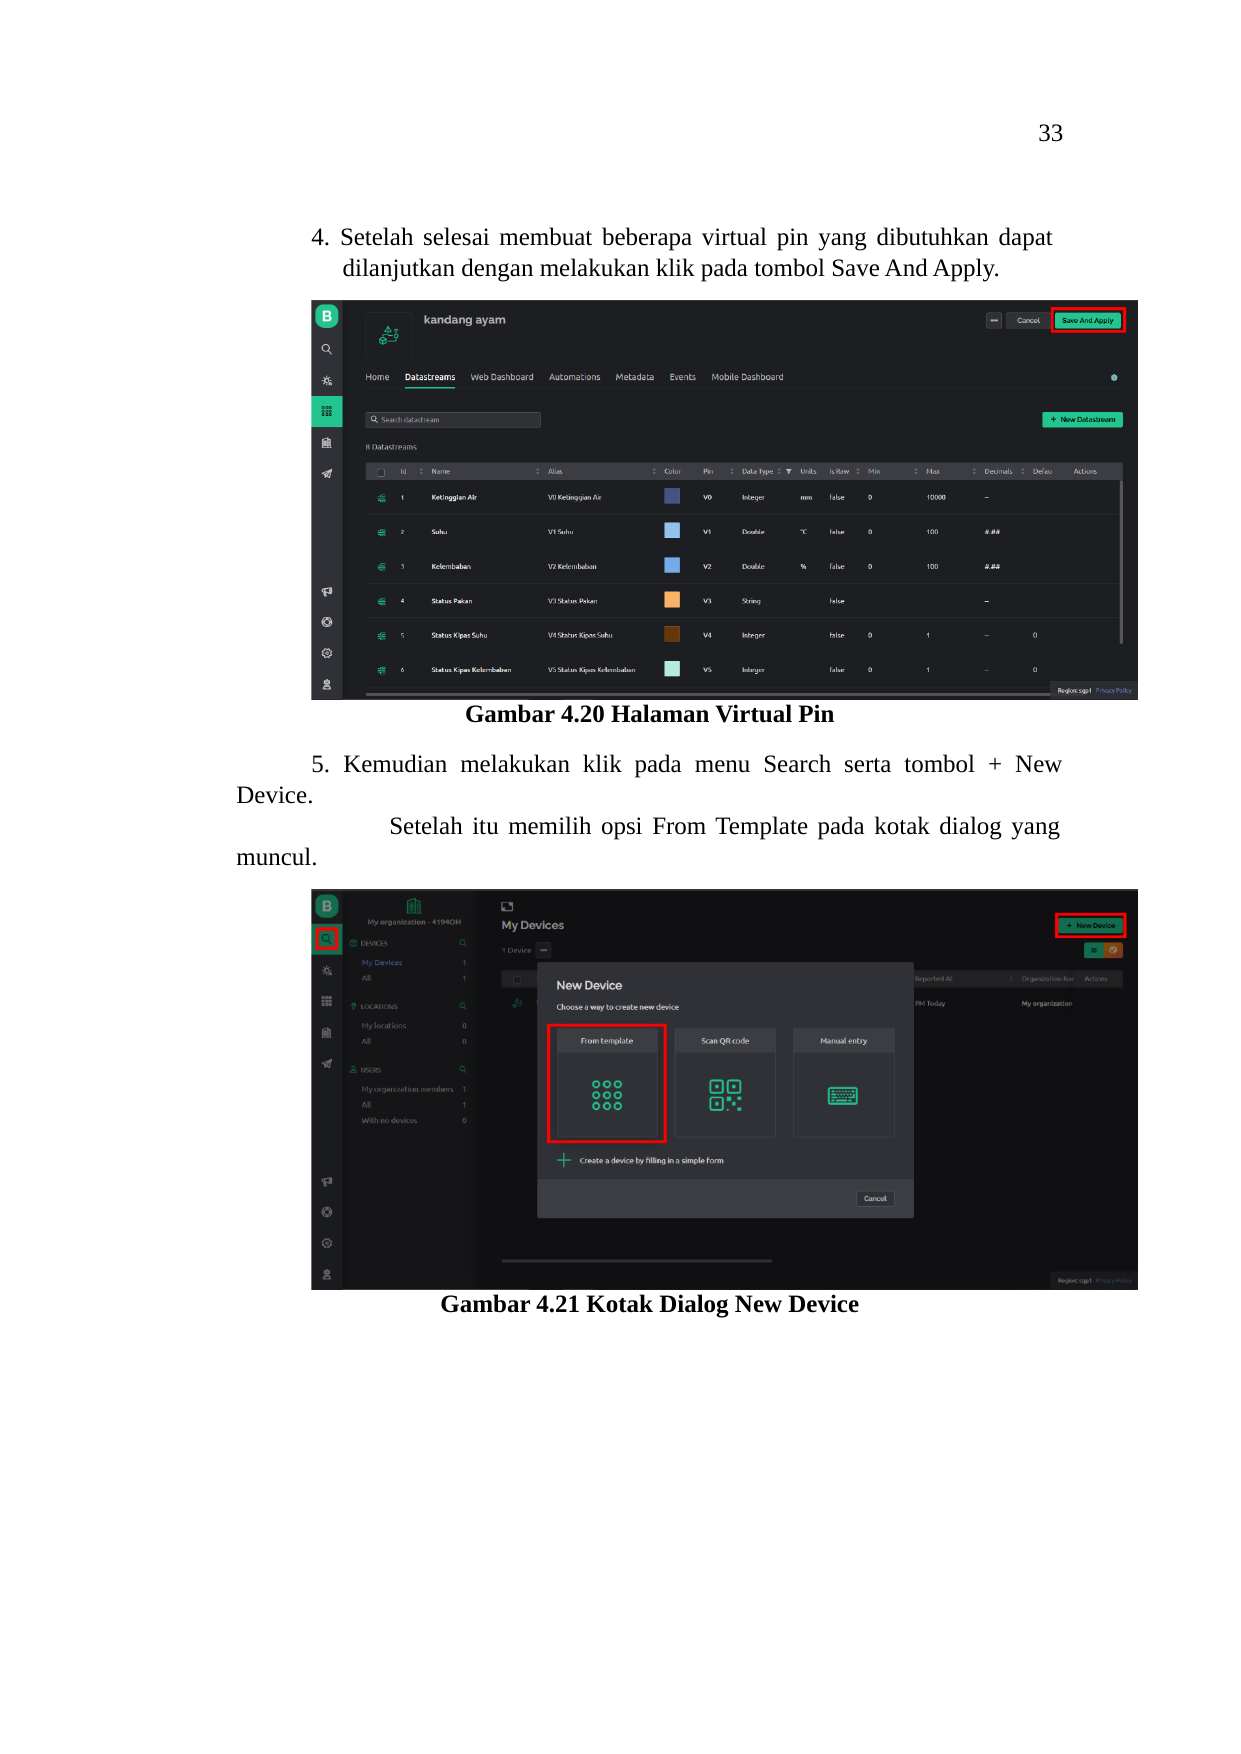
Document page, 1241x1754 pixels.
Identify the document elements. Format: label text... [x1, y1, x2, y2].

picture [311, 889, 1138, 1290]
picture [311, 300, 1138, 700]
text 4. Setelah selesai membuat beberapa virtual pin yang dibutuhkan dapat dilanjutkan dengan melakukan klik pada tombol Save And Apply. [236, 222, 1063, 282]
text 5. Kemudian melakukan klik pada menu Search serta tombol + New Device. Setelah itu memilih opsi From Template pada kotak dialog yang muncul. [236, 749, 1063, 871]
